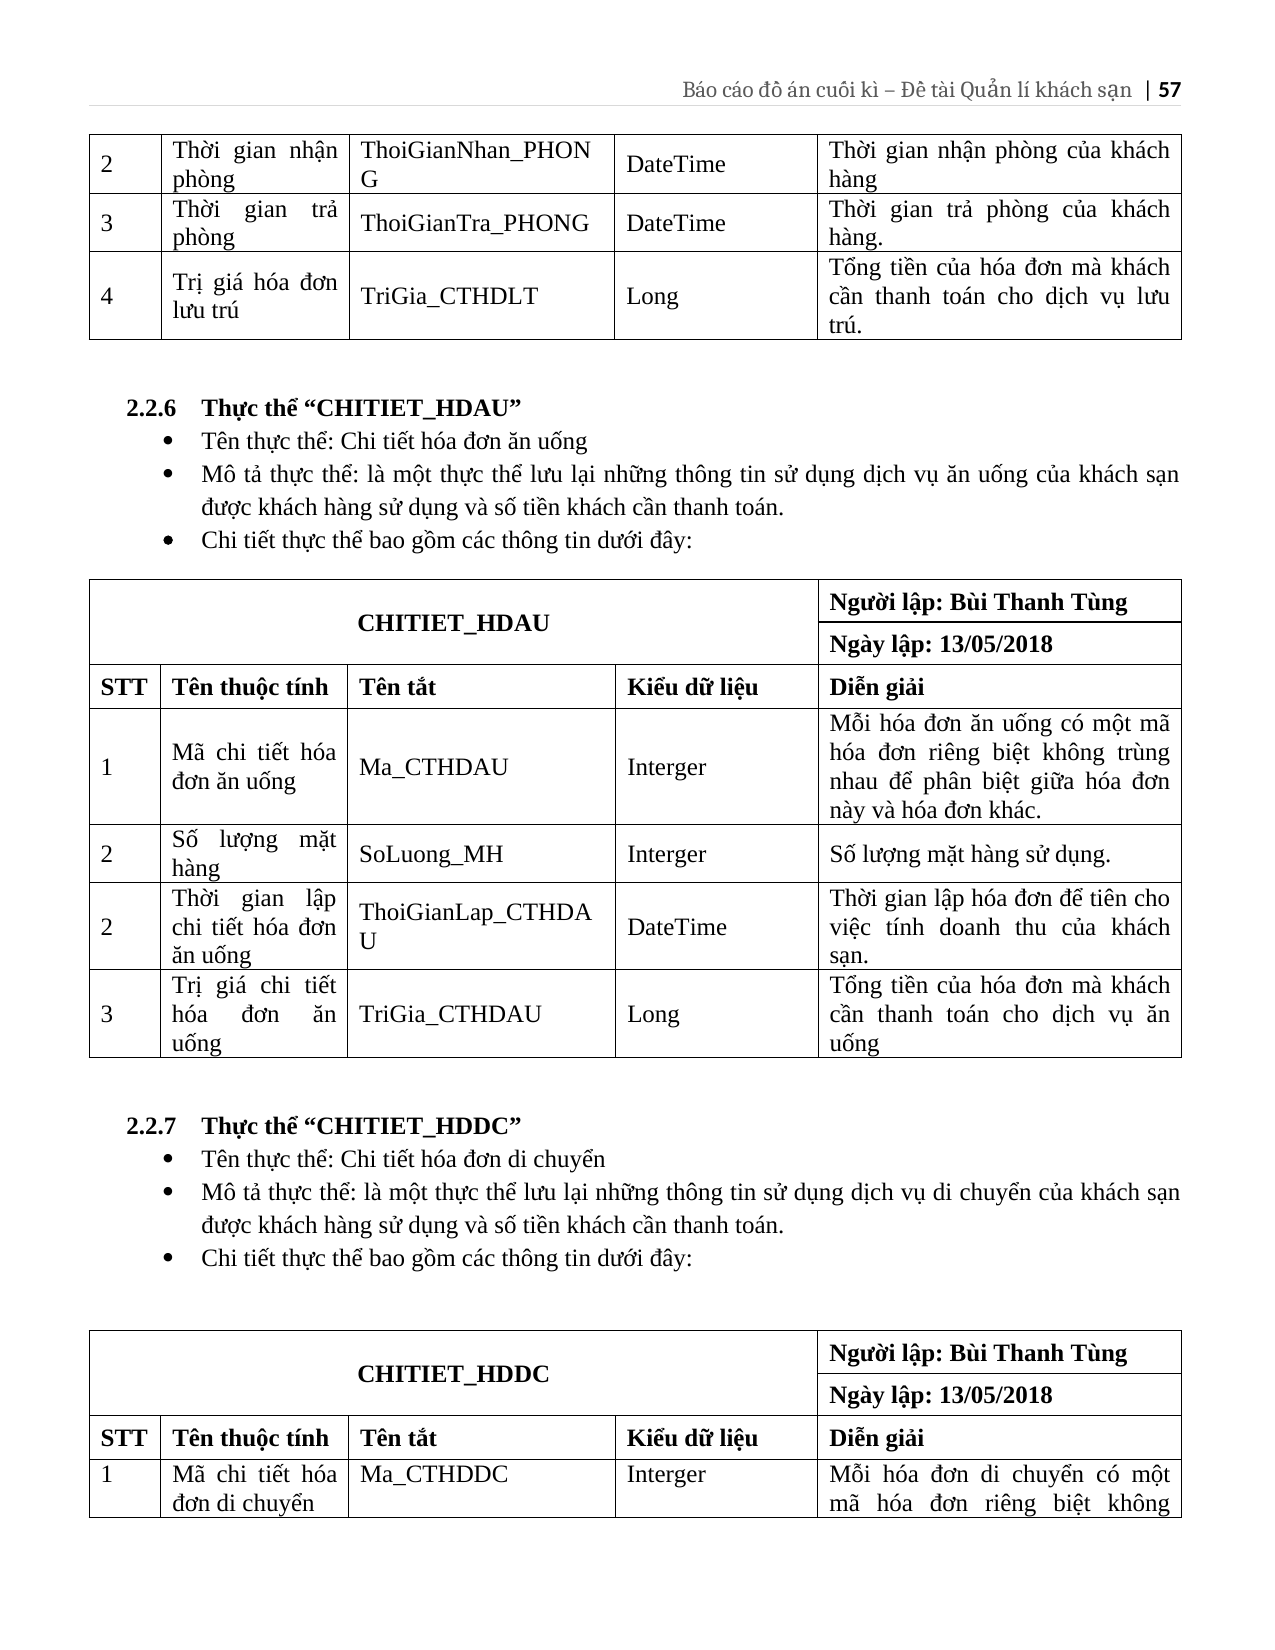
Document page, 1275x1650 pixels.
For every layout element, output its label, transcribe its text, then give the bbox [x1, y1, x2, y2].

list Mô tả thực thể: là một thực thể lưu lại những thông tin sử dụng dịch vụ di chuyển của khách sạn được khách hàng sử dụng và số tiền khách cần thanh toán. [164, 1177, 1181, 1239]
list Mô tả thực thể: là một thực thể lưu lại những thông tin sử dụng dịch vụ ăn uống của khách sạn được khách hàng sử dụng và số tiền khách cần thanh toán. [164, 459, 1181, 521]
table_cell Tên thuộc tính [161, 1416, 348, 1458]
table_cell SoLuong_MH [348, 825, 615, 882]
table_cell Thời gian trả phòng [162, 194, 349, 251]
table_cell ThoiGianNhan_PHONG [350, 135, 614, 193]
list Tên thực thể: Chi tiết hóa đơn di chuyển [164, 1144, 1181, 1173]
table_cell Trị giá chi tiết hóa đơn ăn uống [161, 970, 347, 1057]
table_cell Kiểu dữ liệu [616, 665, 818, 707]
table_cell Thời gian lập hóa đơn để tiên cho việc tính doanh thu của khách sạn. [819, 883, 1181, 969]
table_cell DateTime [616, 883, 818, 969]
table_header CHITIET_HDDC [90, 1331, 817, 1415]
table_cell ThoiGianTra_PHONG [350, 194, 614, 251]
table_cell Tên thuộc tính [161, 665, 347, 707]
table_cell Diễn giải [818, 1416, 1181, 1458]
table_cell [161, 1460, 348, 1517]
table_cell Thời gian trả phòng của khách hàng. [818, 194, 1181, 251]
table_cell ThoiGianLap_CTHDAU [348, 883, 615, 969]
table_cell Tổng tiền của hóa đơn mà khách cần thanh toán cho dịch vụ ăn uống [819, 970, 1181, 1057]
table_cell Số lượng mặt hàng sử dụng. [819, 825, 1181, 882]
table_cell 2 [90, 135, 161, 193]
table_cell Kiểu dữ liệu [616, 1416, 817, 1458]
table_cell Interger [616, 1460, 817, 1517]
table_cell STT [90, 665, 160, 707]
table_cell Ngày lập: 13/05/2018 [818, 1374, 1181, 1415]
table_cell Ma_CTHDDC [349, 1460, 615, 1517]
table_cell Ngày lập: 13/05/2018 [819, 623, 1181, 664]
table_cell TriGia_CTHDLT [350, 252, 614, 338]
table_cell Diễn giải [819, 665, 1181, 707]
table_cell Long [616, 970, 818, 1057]
table_cell Số lượng mặt hàng [161, 825, 347, 882]
table_cell STT [90, 1416, 160, 1458]
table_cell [818, 1460, 1181, 1517]
table_cell 3 [90, 194, 161, 251]
table_header CHITIET_HDAU [90, 580, 818, 664]
table_cell Interger [616, 709, 818, 823]
table_cell 1 [90, 1460, 160, 1517]
table_cell Mã chi tiết hóa đơn ăn uống [161, 709, 347, 823]
list Tên thực thể: Chi tiết hóa đơn ăn uống [164, 426, 1181, 455]
list Thực thể “CHITIET_HDAU” [126, 393, 1181, 422]
table_cell DateTime [615, 135, 817, 193]
list Thực thể “CHITIET_HDDC” [126, 1111, 1181, 1140]
table_cell Tổng tiền của hóa đơn mà khách cần thanh toán cho dịch vụ lưu trú. [818, 252, 1181, 338]
list Chi tiết thực thể bao gồm các thông tin dưới đây: [164, 526, 1181, 554]
table_cell Trị giá hóa đơn lưu trú [162, 252, 349, 338]
table_cell 3 [90, 970, 160, 1057]
table_cell Thời gian lập chi tiết hóa đơn ăn uống [161, 883, 347, 969]
table_cell DateTime [615, 194, 817, 251]
table_header Người lập: Bùi Thanh Tùng [819, 580, 1181, 621]
table_cell Tên tắt [348, 665, 615, 707]
table_cell 2 [90, 883, 160, 969]
table_cell Thời gian nhận phòng [162, 135, 349, 193]
table_cell Ma_CTHDAU [348, 709, 615, 823]
table_cell Thời gian nhận phòng của khách hàng [818, 135, 1181, 193]
table_cell 4 [90, 252, 161, 338]
table_cell Tên tắt [349, 1416, 615, 1458]
table_cell 1 [90, 709, 160, 823]
table_cell 2 [90, 825, 160, 882]
table_header Người lập: Bùi Thanh Tùng [818, 1331, 1181, 1372]
table_cell Mỗi hóa đơn ăn uống có một mã hóa đơn riêng biệt không trùng nhau để phân biệt giữa hóa đơn này và hóa đơn khác. [819, 709, 1181, 823]
table_cell TriGia_CTHDAU [348, 970, 615, 1057]
table_cell Interger [616, 825, 818, 882]
list Chi tiết thực thể bao gồm các thông tin dưới đây: [164, 1243, 1181, 1272]
table_cell Long [615, 252, 817, 338]
